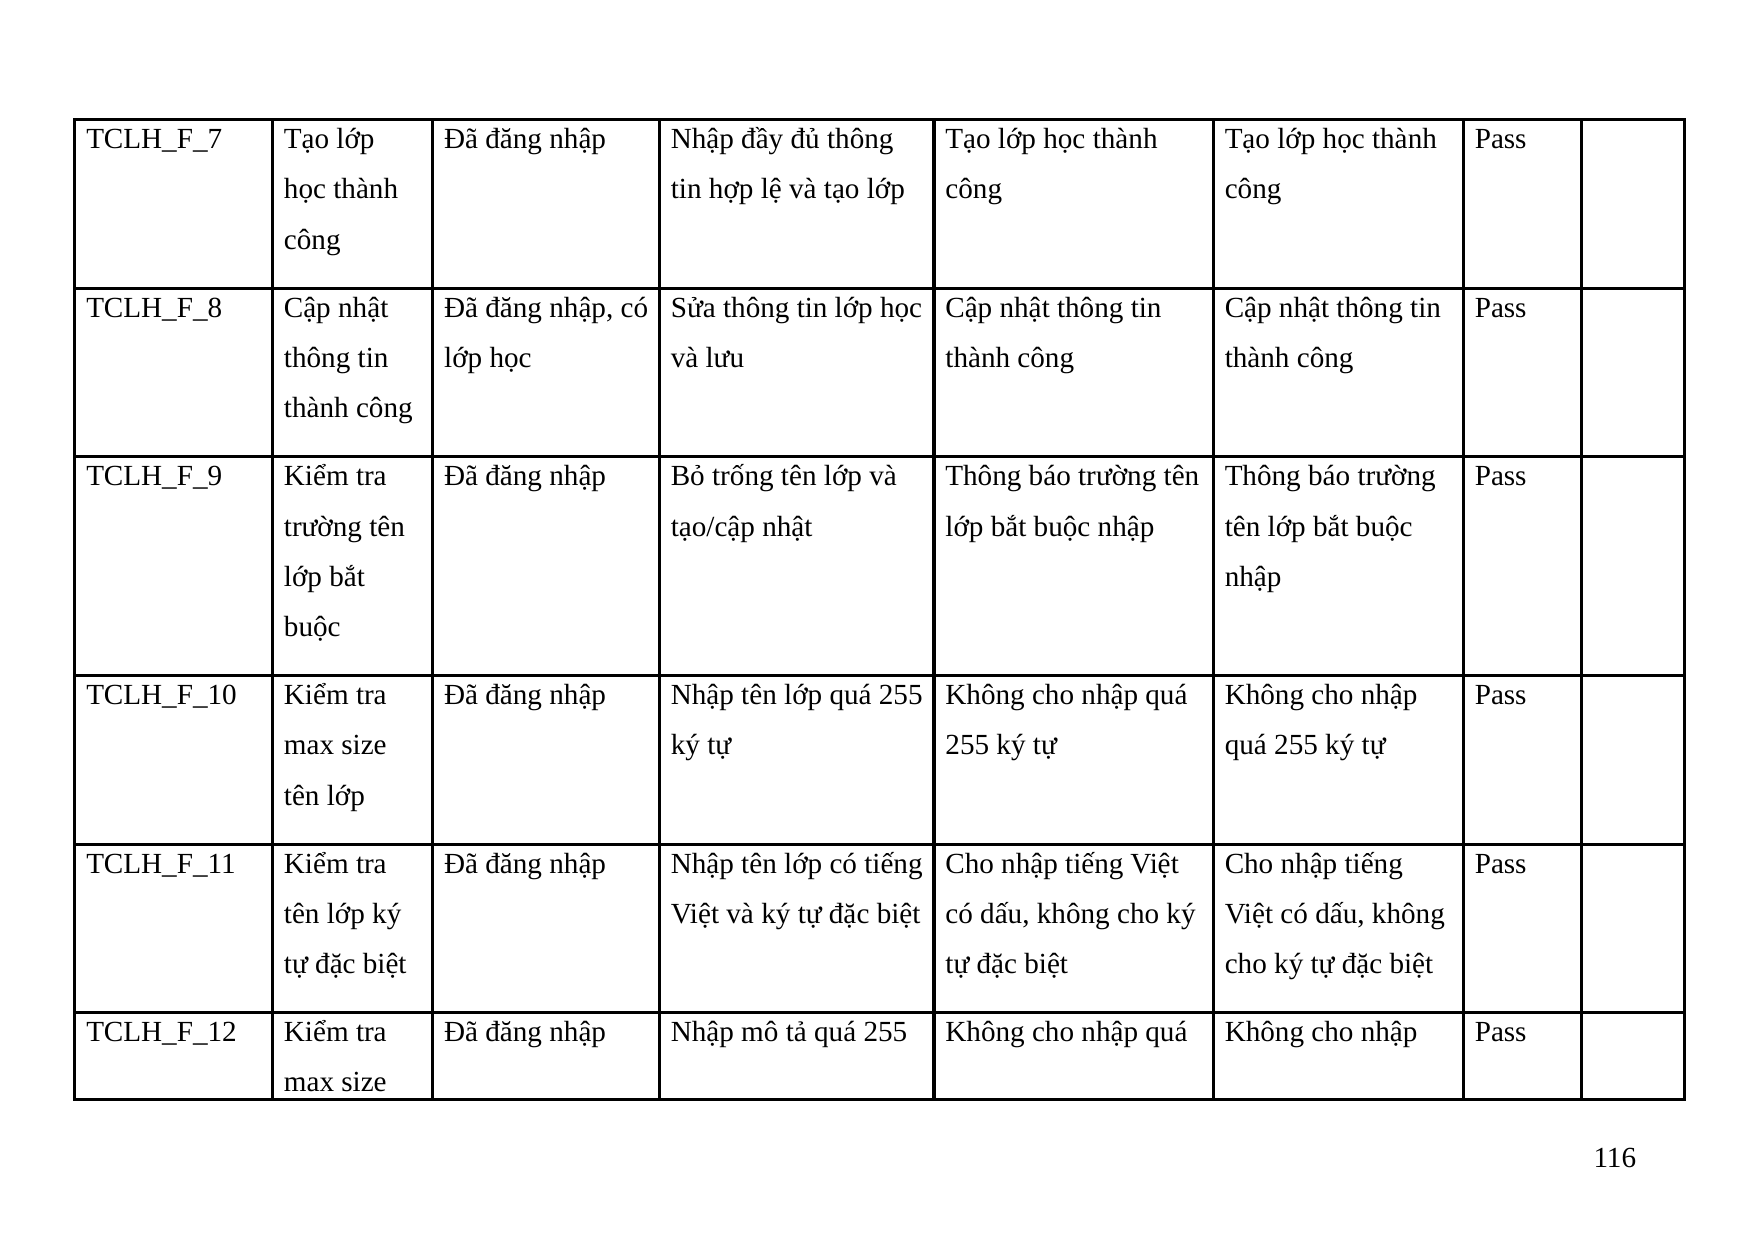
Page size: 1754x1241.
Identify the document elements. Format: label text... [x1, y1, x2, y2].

table_cell Tạo lớp học thành công [936, 121, 1212, 287]
table_cell Pass [1465, 677, 1580, 843]
table_cell Kiểm tra tên lớp ký tự đặc biệt [274, 846, 431, 1011]
table_cell TCLH_F_11 [76, 846, 271, 1011]
table_cell TCLH_F_10 [76, 677, 271, 843]
table_cell Đã đăng nhập [434, 677, 658, 843]
table_cell Sửa thông tin lớp học và lưu [661, 290, 932, 455]
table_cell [1215, 846, 1462, 1011]
table_cell Kiểm tra trường tên lớp bắt buộc [274, 458, 431, 674]
table_cell Pass [1465, 1014, 1580, 1098]
table_cell Tạo lớp học thành công [1215, 121, 1462, 287]
table_cell Thông báo trường tên lớp bắt buộc nhập [1215, 458, 1462, 674]
table_cell Bỏ trống tên lớp và tạo/cập nhật [661, 458, 932, 674]
table_cell Cập nhật thông tin thành công [274, 290, 431, 455]
table_cell Đã đăng nhập, có lớp học [434, 290, 658, 455]
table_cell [936, 846, 1212, 1011]
table_cell Đã đăng nhập [434, 846, 658, 1011]
table_cell [1583, 290, 1683, 455]
table_cell Đã đăng nhập [434, 121, 658, 287]
table_cell Nhập đầy đủ thông tin hợp lệ và tạo lớp [661, 121, 932, 287]
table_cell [936, 1014, 1212, 1098]
table_cell Pass [1465, 846, 1580, 1011]
table_cell [1583, 121, 1683, 287]
table_cell TCLH_F_9 [76, 458, 271, 674]
table_cell Nhập tên lớp có tiếng Việt và ký tự đặc biệt [661, 846, 932, 1011]
table_cell Đã đăng nhập [434, 458, 658, 674]
table_cell Không cho nhập quá 255 ký tự [936, 677, 1212, 843]
table_cell TCLH_F_12 [76, 1014, 271, 1098]
table_cell Thông báo trường tên lớp bắt buộc nhập [936, 458, 1212, 674]
table_cell Kiểm tra max size tên lớp [274, 677, 431, 843]
table_cell [1583, 677, 1683, 843]
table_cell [274, 1014, 431, 1098]
table_cell Pass [1465, 458, 1580, 674]
table_cell TCLH_F_8 [76, 290, 271, 455]
table_cell Cập nhật thông tin thành công [936, 290, 1212, 455]
table_cell [1583, 846, 1683, 1011]
table_cell Pass [1465, 121, 1580, 287]
table_cell Không cho nhập quá 255 ký tự [1215, 677, 1462, 843]
table_cell [1583, 458, 1683, 674]
table_cell Cập nhật thông tin thành công [1215, 290, 1462, 455]
table_cell Đã đăng nhập [434, 1014, 658, 1098]
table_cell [1215, 1014, 1462, 1098]
table_cell Nhập tên lớp quá 255 ký tự [661, 677, 932, 843]
table_cell [1583, 1014, 1683, 1098]
table_cell Tạo lớp học thành công [274, 121, 431, 287]
table_cell TCLH_F_7 [76, 121, 271, 287]
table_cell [661, 1014, 932, 1098]
table_cell Pass [1465, 290, 1580, 455]
